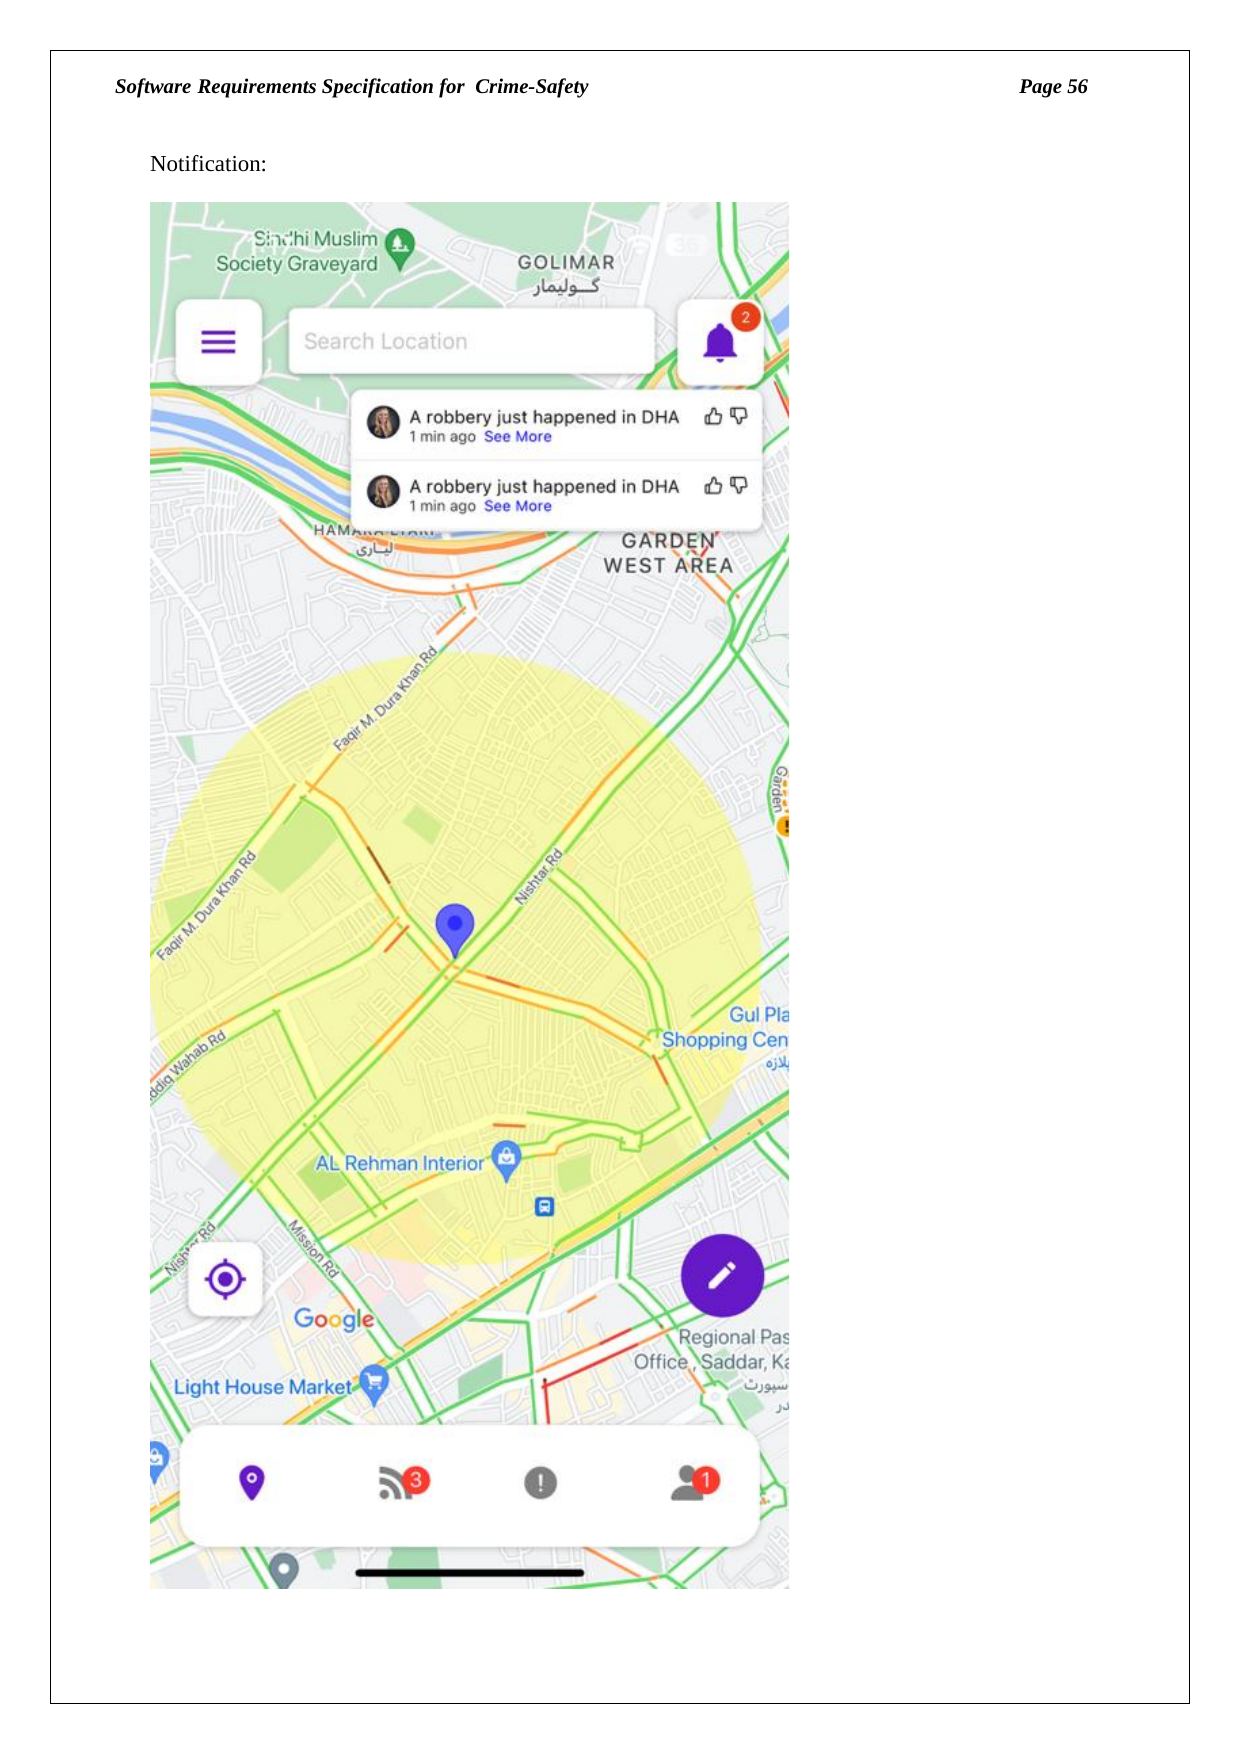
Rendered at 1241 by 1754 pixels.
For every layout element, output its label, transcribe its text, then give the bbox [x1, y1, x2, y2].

picture [150, 202, 790, 1589]
text Notification: [150, 150, 1090, 176]
